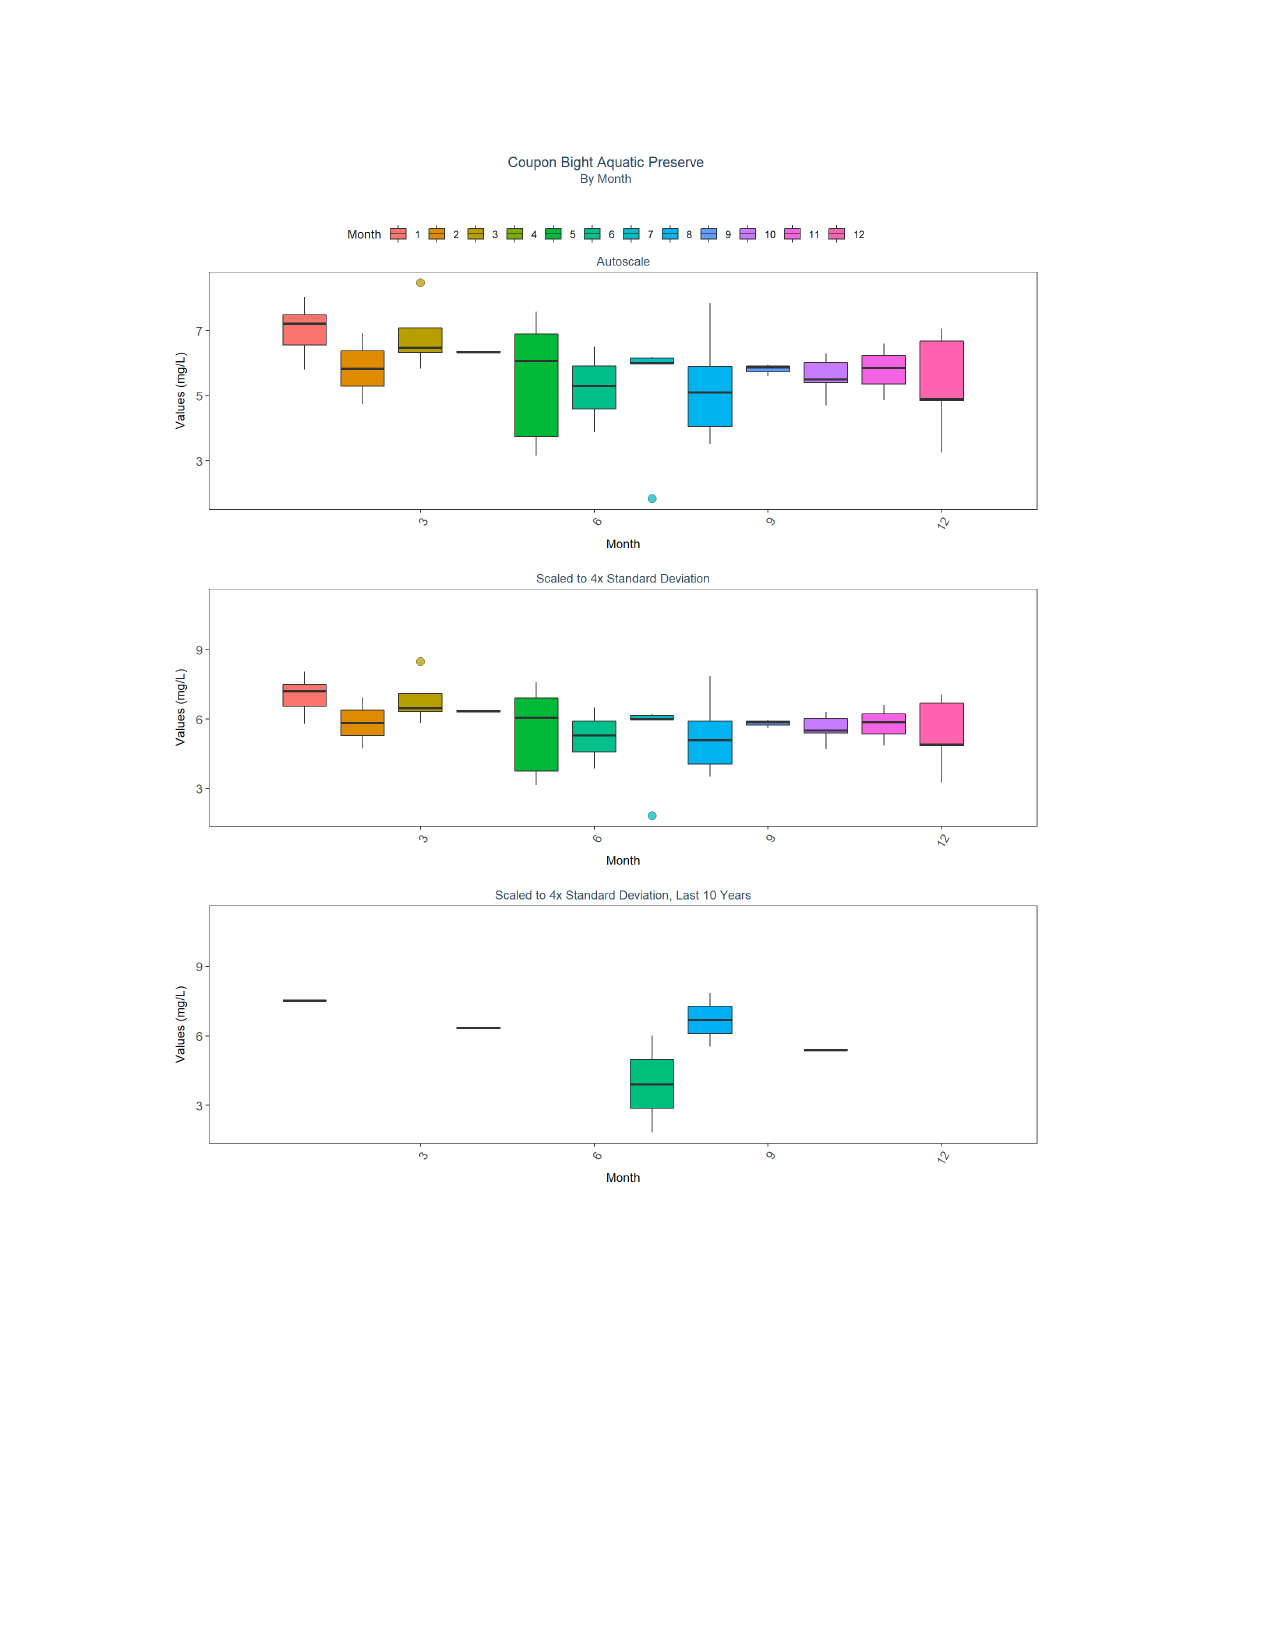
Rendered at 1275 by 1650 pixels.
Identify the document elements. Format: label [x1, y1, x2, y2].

picture [168, 150, 1044, 1200]
